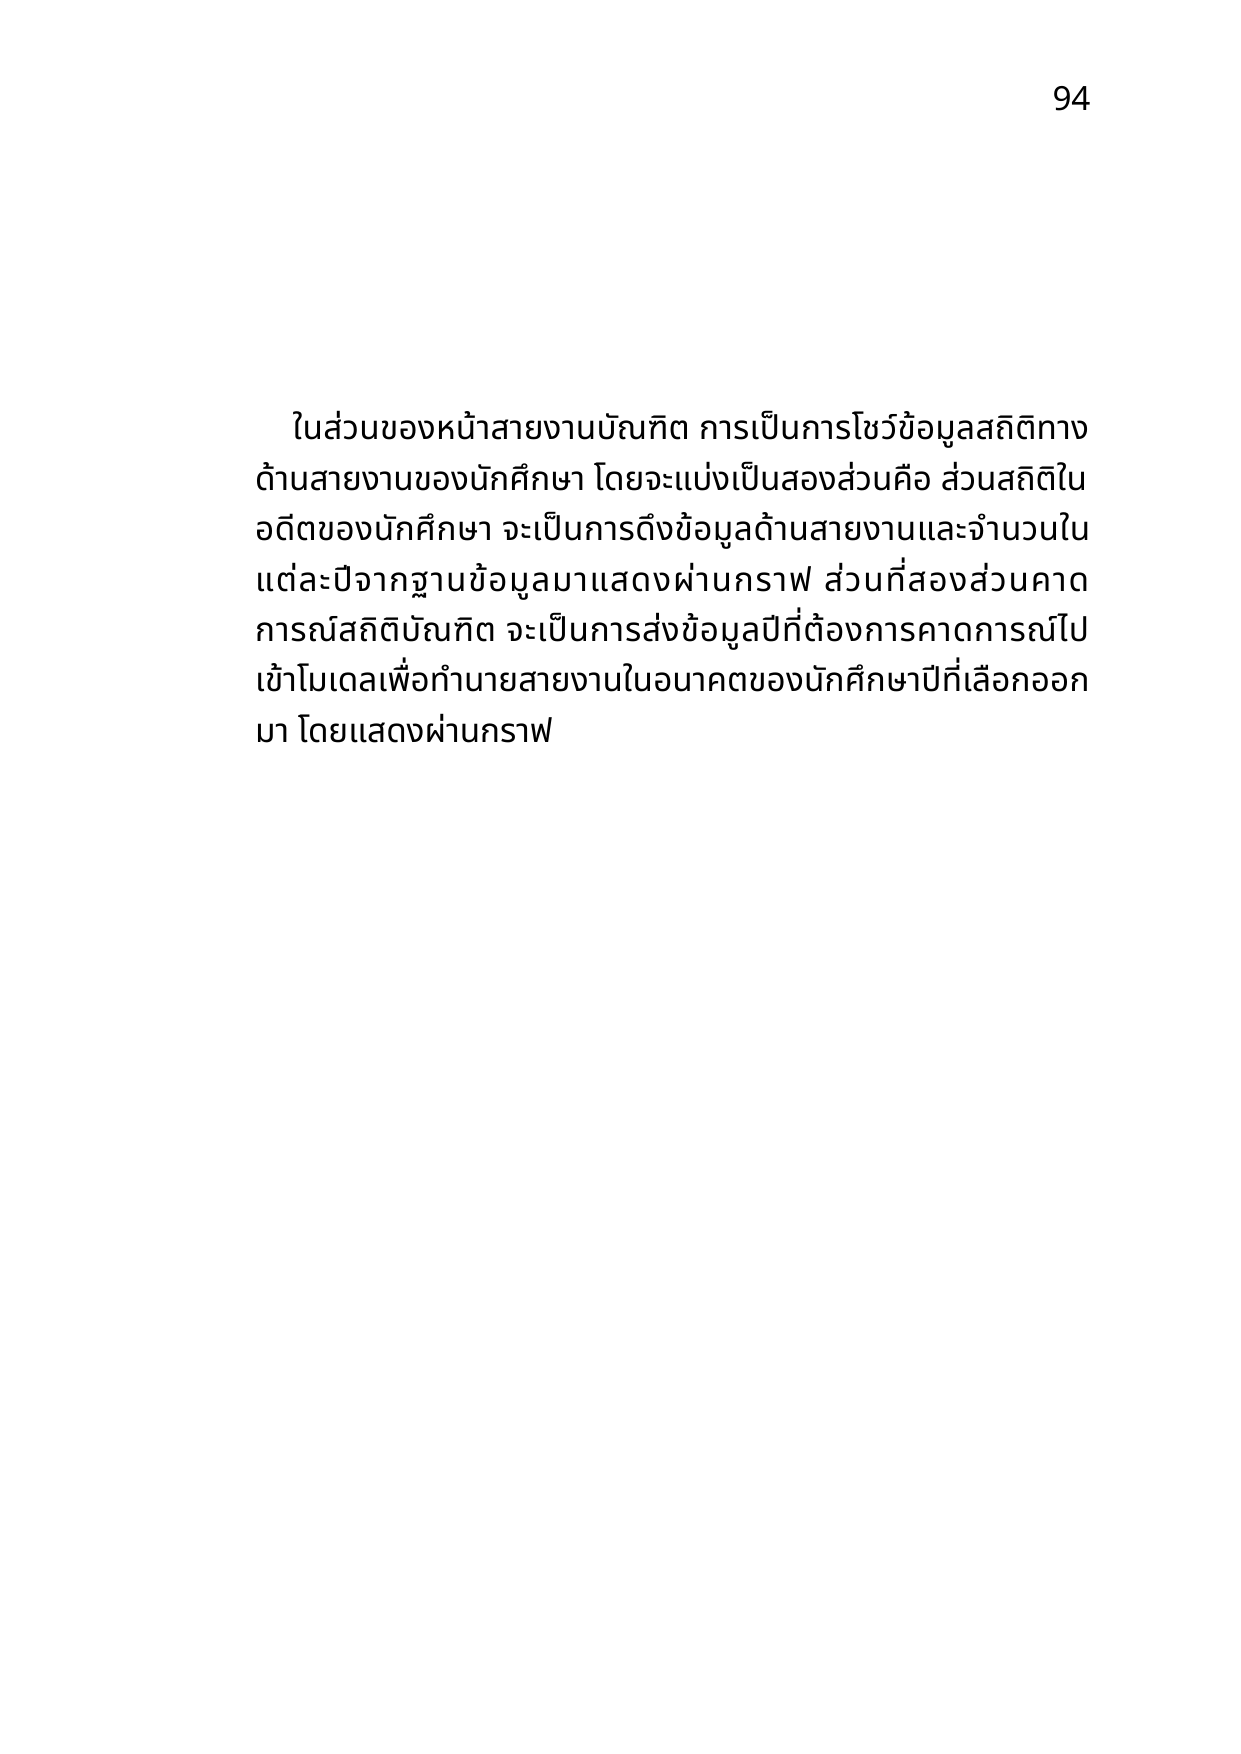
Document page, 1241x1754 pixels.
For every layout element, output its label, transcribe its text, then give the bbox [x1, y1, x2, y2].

text ในส่วนของหน้าสายงานบัณฑิต การเป็นการโชว์ข้อมูลสถิติทางด้านสายงานของนักศึกษา โดยจะแบ่งเป็นสองส่วนคือ ส่วนสถิติในอดีตของนักศึกษา จะเป็นการดึงข้อมูลด้านสายงานและจำนวนในแต่ละปีจากฐานข้อมูลมาแสดงผ่านกราฟ ส่วนที่สองส่วนคาดการณ์สถิติบัณฑิต จะเป็นการส่งข้อมูลปีที่ต้องการคาดการณ์ไปเข้าโมเดลเพื่อทำนายสายงานในอนาคตของนักศึกษาปีที่เลือกออกมา โดยแสดงผ่านกราฟ [255, 404, 1090, 757]
